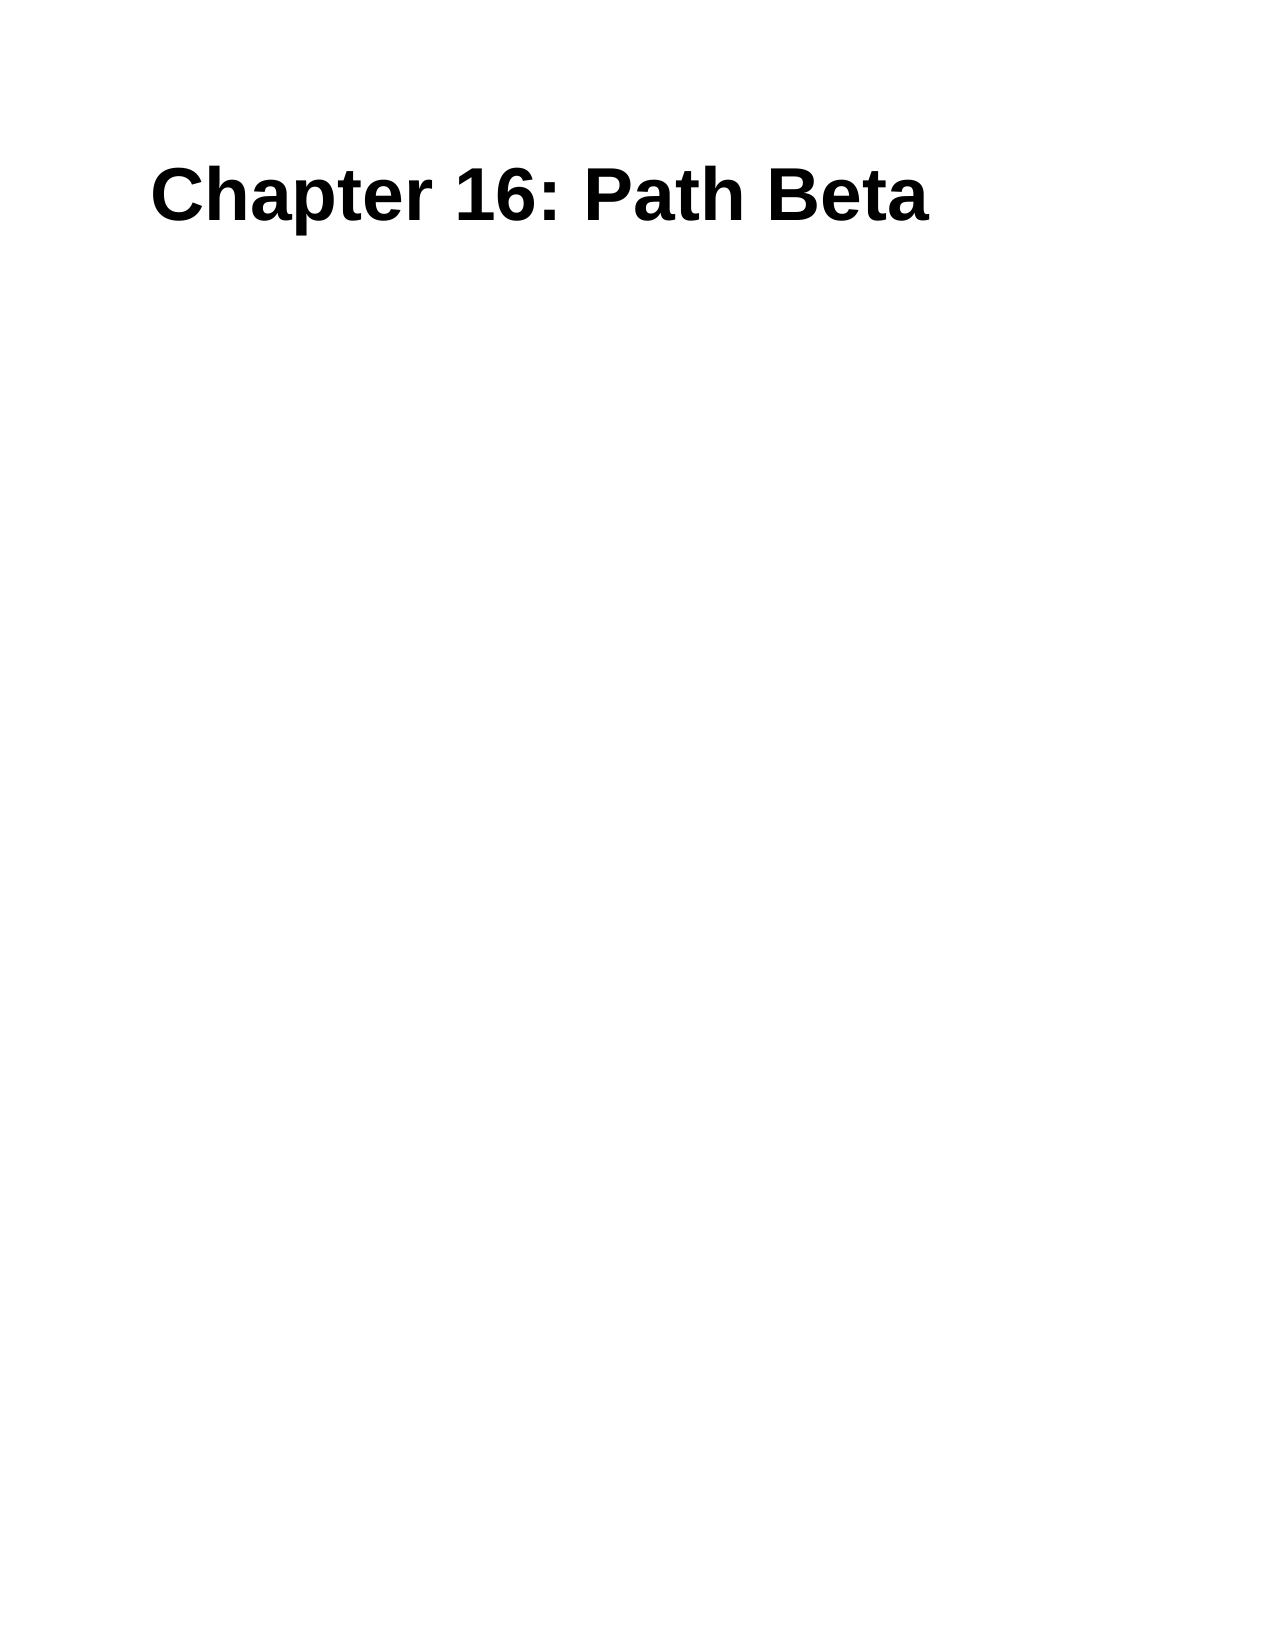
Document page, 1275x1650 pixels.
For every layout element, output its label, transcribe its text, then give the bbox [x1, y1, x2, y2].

title Chapter 16: Path Beta [150, 150, 1125, 236]
